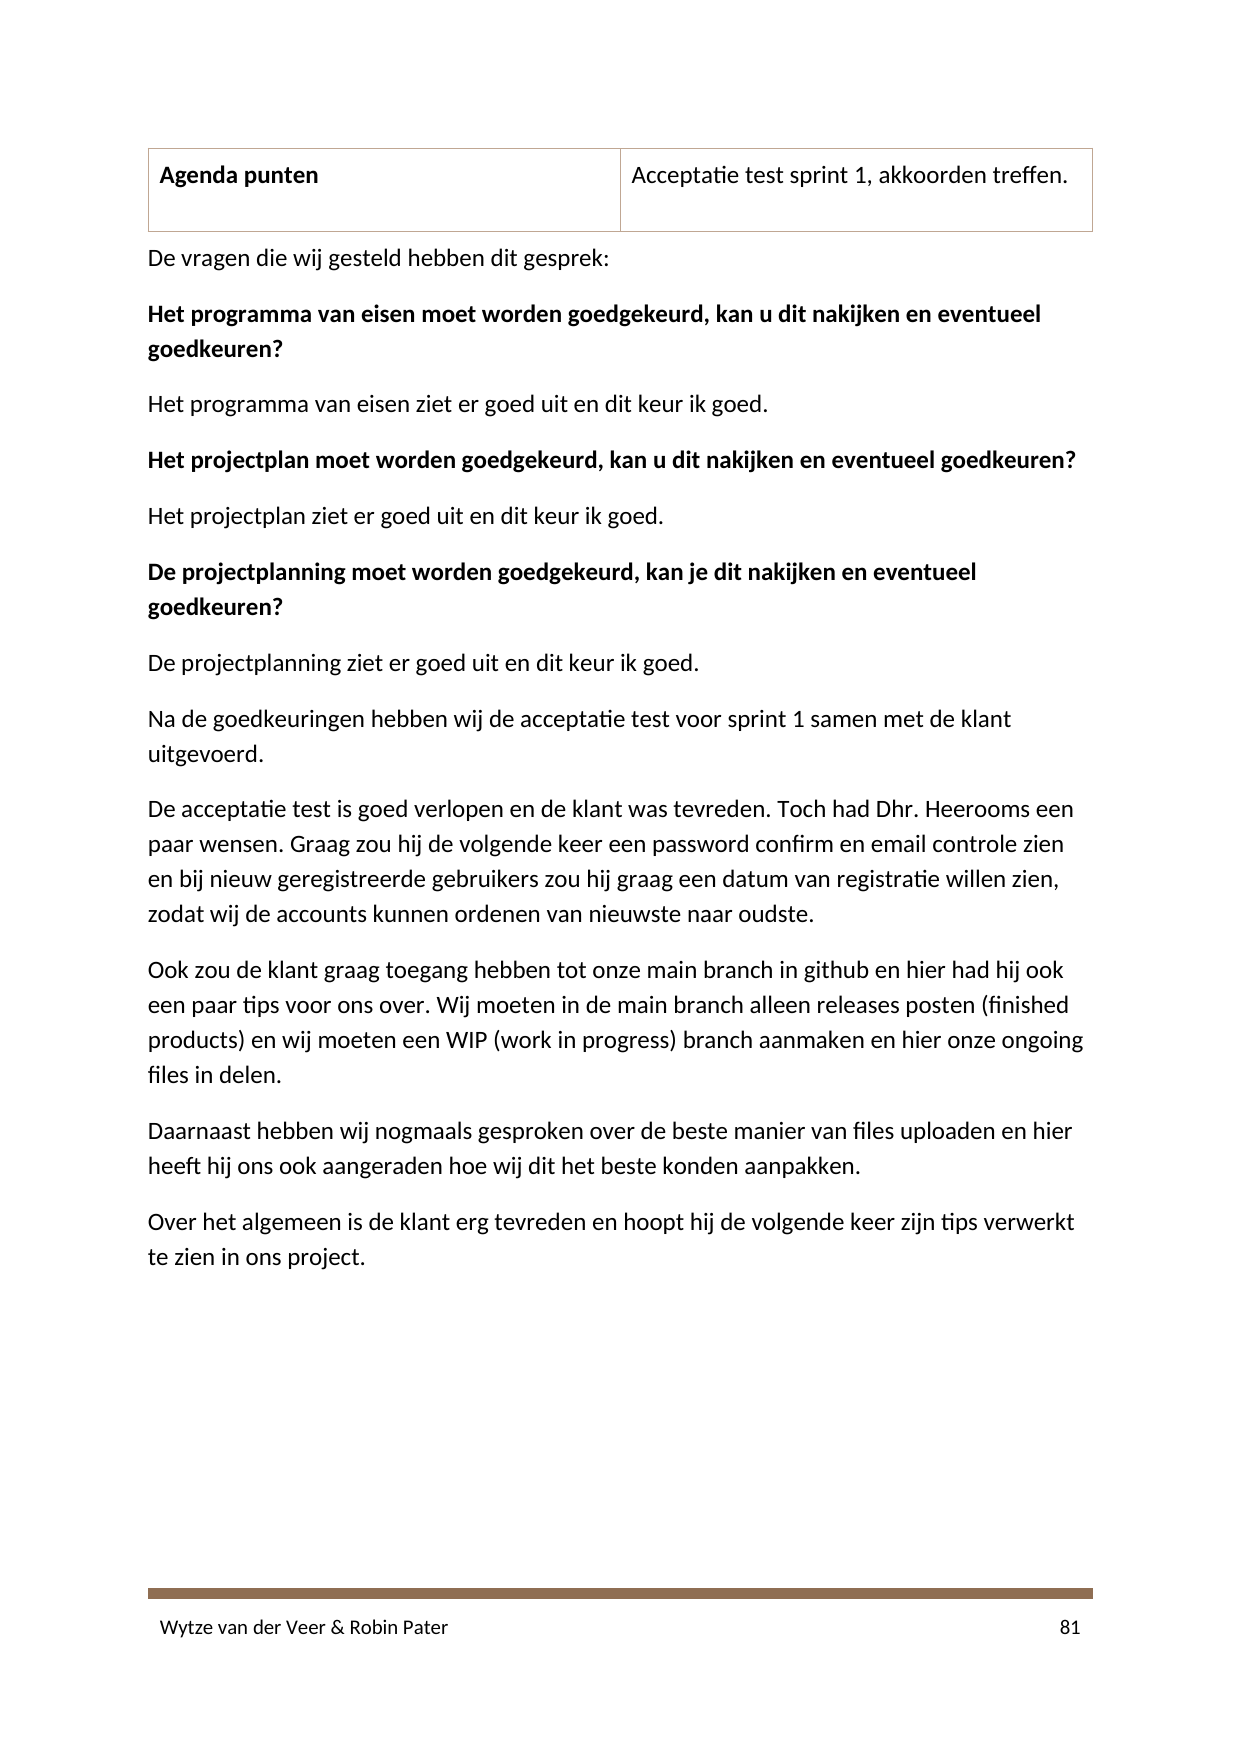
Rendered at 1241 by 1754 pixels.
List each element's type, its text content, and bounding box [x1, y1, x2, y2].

table_cell Acceptatie test sprint 1, akkoorden treffen. [621, 149, 1092, 231]
text Het projectplan moet worden goedgekeurd, kan u dit nakijken en eventueel goedkeuren? [148, 444, 1093, 475]
text Na de goedkeuringen hebben wij de acceptatie test voor sprint 1 samen met de klant uitgevoerd. [148, 703, 1093, 768]
text De projectplanning moet worden goedgekeurd, kan je dit nakijken en eventueel goedkeuren? [148, 556, 1093, 622]
table_cell Agenda punten [149, 149, 620, 231]
text De acceptatie test is goed verlopen en de klant was tevreden. Toch had Dhr. Heerooms een paar wensen. Graag zou hij de volgende keer een password confirm en email controle zien en bij nieuw geregistreerde gebruikers zou hij graag een datum van registratie willen zien, zodat wij de accounts kunnen ordenen van nieuwste naar oudste. [148, 794, 1093, 929]
text Het programma van eisen ziet er goed uit en dit keur ik goed. [148, 389, 1093, 419]
text De vragen die wij gesteld hebben dit gesprek: [148, 242, 1093, 272]
text Ook zou de klant graag toegang hebben tot onze main branch in github en hier had hij ook een paar tips voor ons over. Wij moeten in de main branch alleen releases posten (finished products) en wij moeten een WIP (work in progress) branch aanmaken en hier onze ongoing files in delen. [148, 954, 1093, 1090]
text Daarnaast hebben wij nogmaals gesproken over de beste manier van files uploaden en hier heeft hij ons ook aangeraden hoe wij dit het beste konden aanpakken. [148, 1115, 1093, 1181]
text Het projectplan ziet er goed uit en dit keur ik goed. [148, 500, 1093, 531]
text Het programma van eisen moet worden goedgekeurd, kan u dit nakijken en eventueel goedkeuren? [148, 298, 1093, 363]
text Over het algemeen is de klant erg tevreden en hoopt hij de volgende keer zijn tips verwerkt te zien in ons project. [148, 1206, 1093, 1272]
text De projectplanning ziet er goed uit en dit keur ik goed. [148, 647, 1093, 677]
